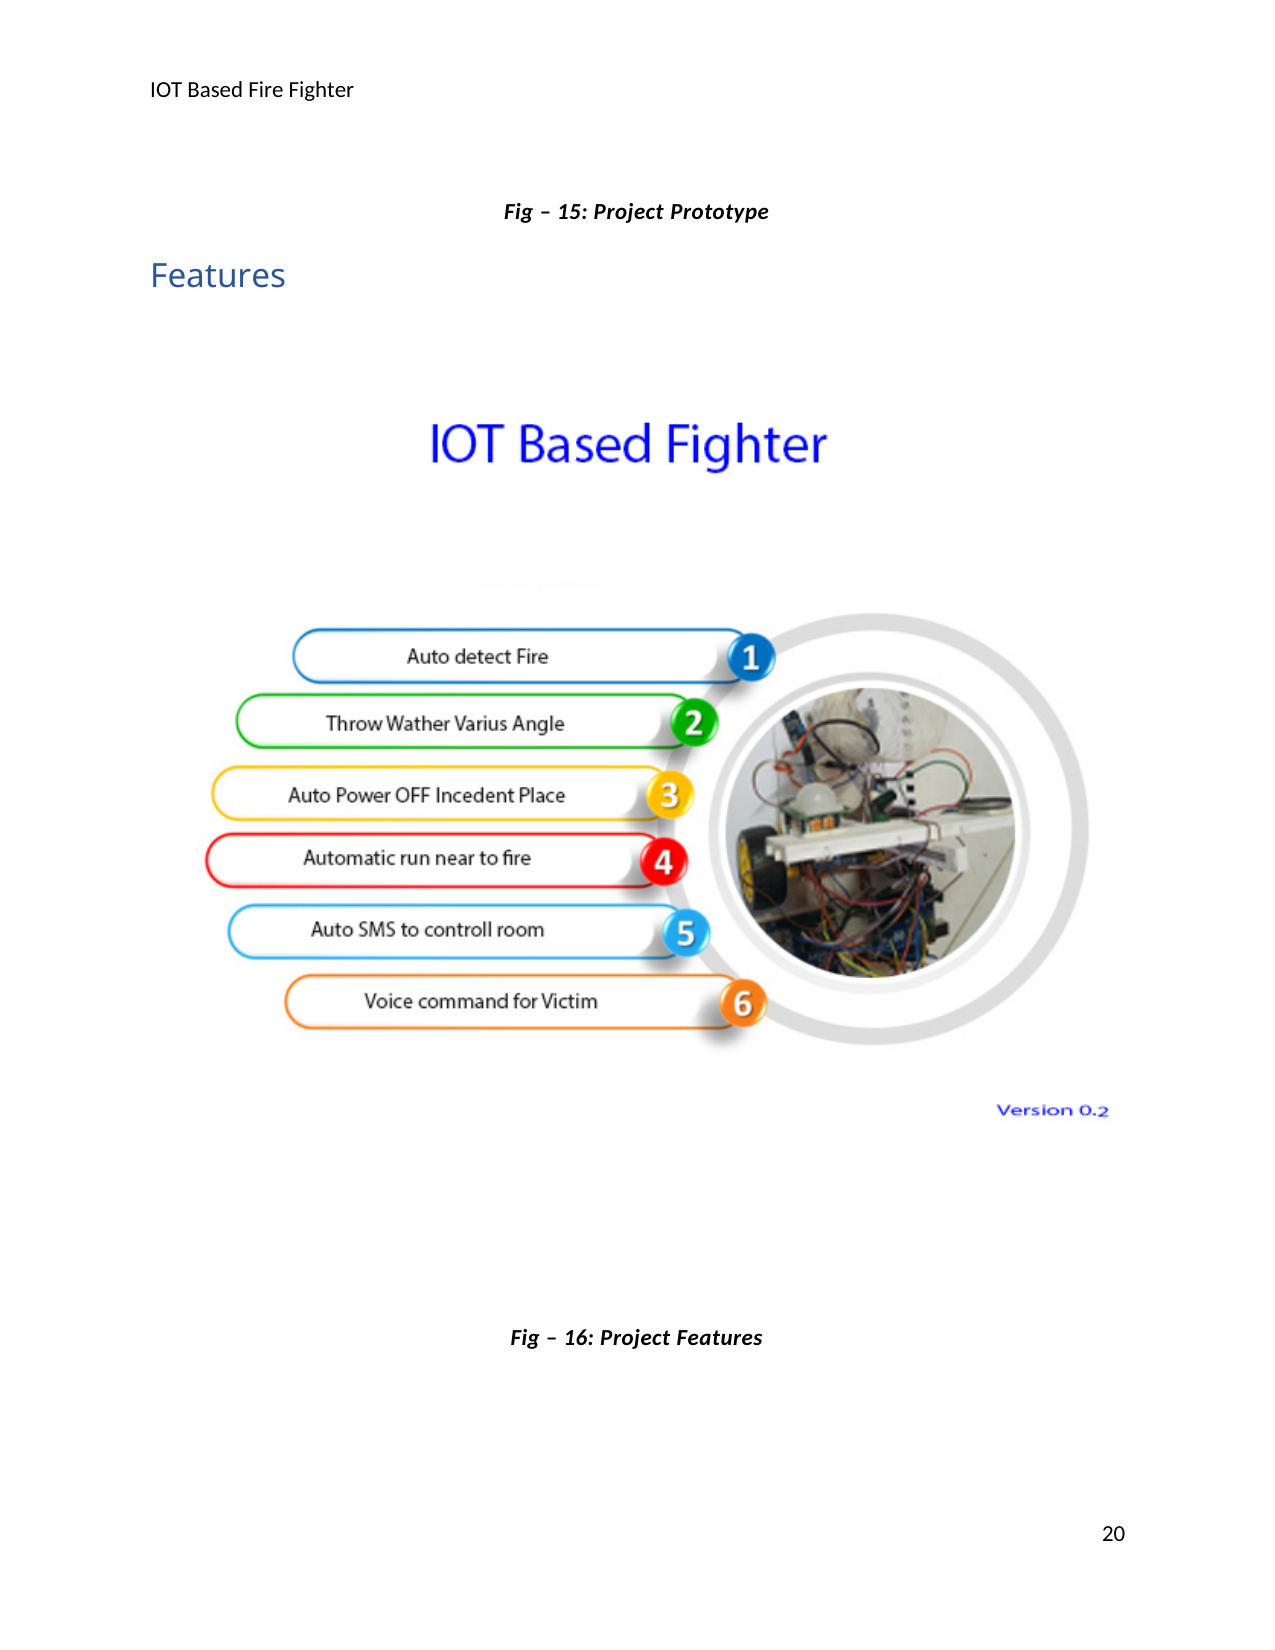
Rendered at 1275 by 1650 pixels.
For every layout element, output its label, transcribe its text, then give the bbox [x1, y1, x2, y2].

text Fig – 16: Project Features [150, 1323, 1125, 1351]
picture [150, 394, 1125, 1126]
text Fig – 15: Project Prototype [150, 197, 1125, 225]
subtitle Features [150, 252, 1125, 297]
